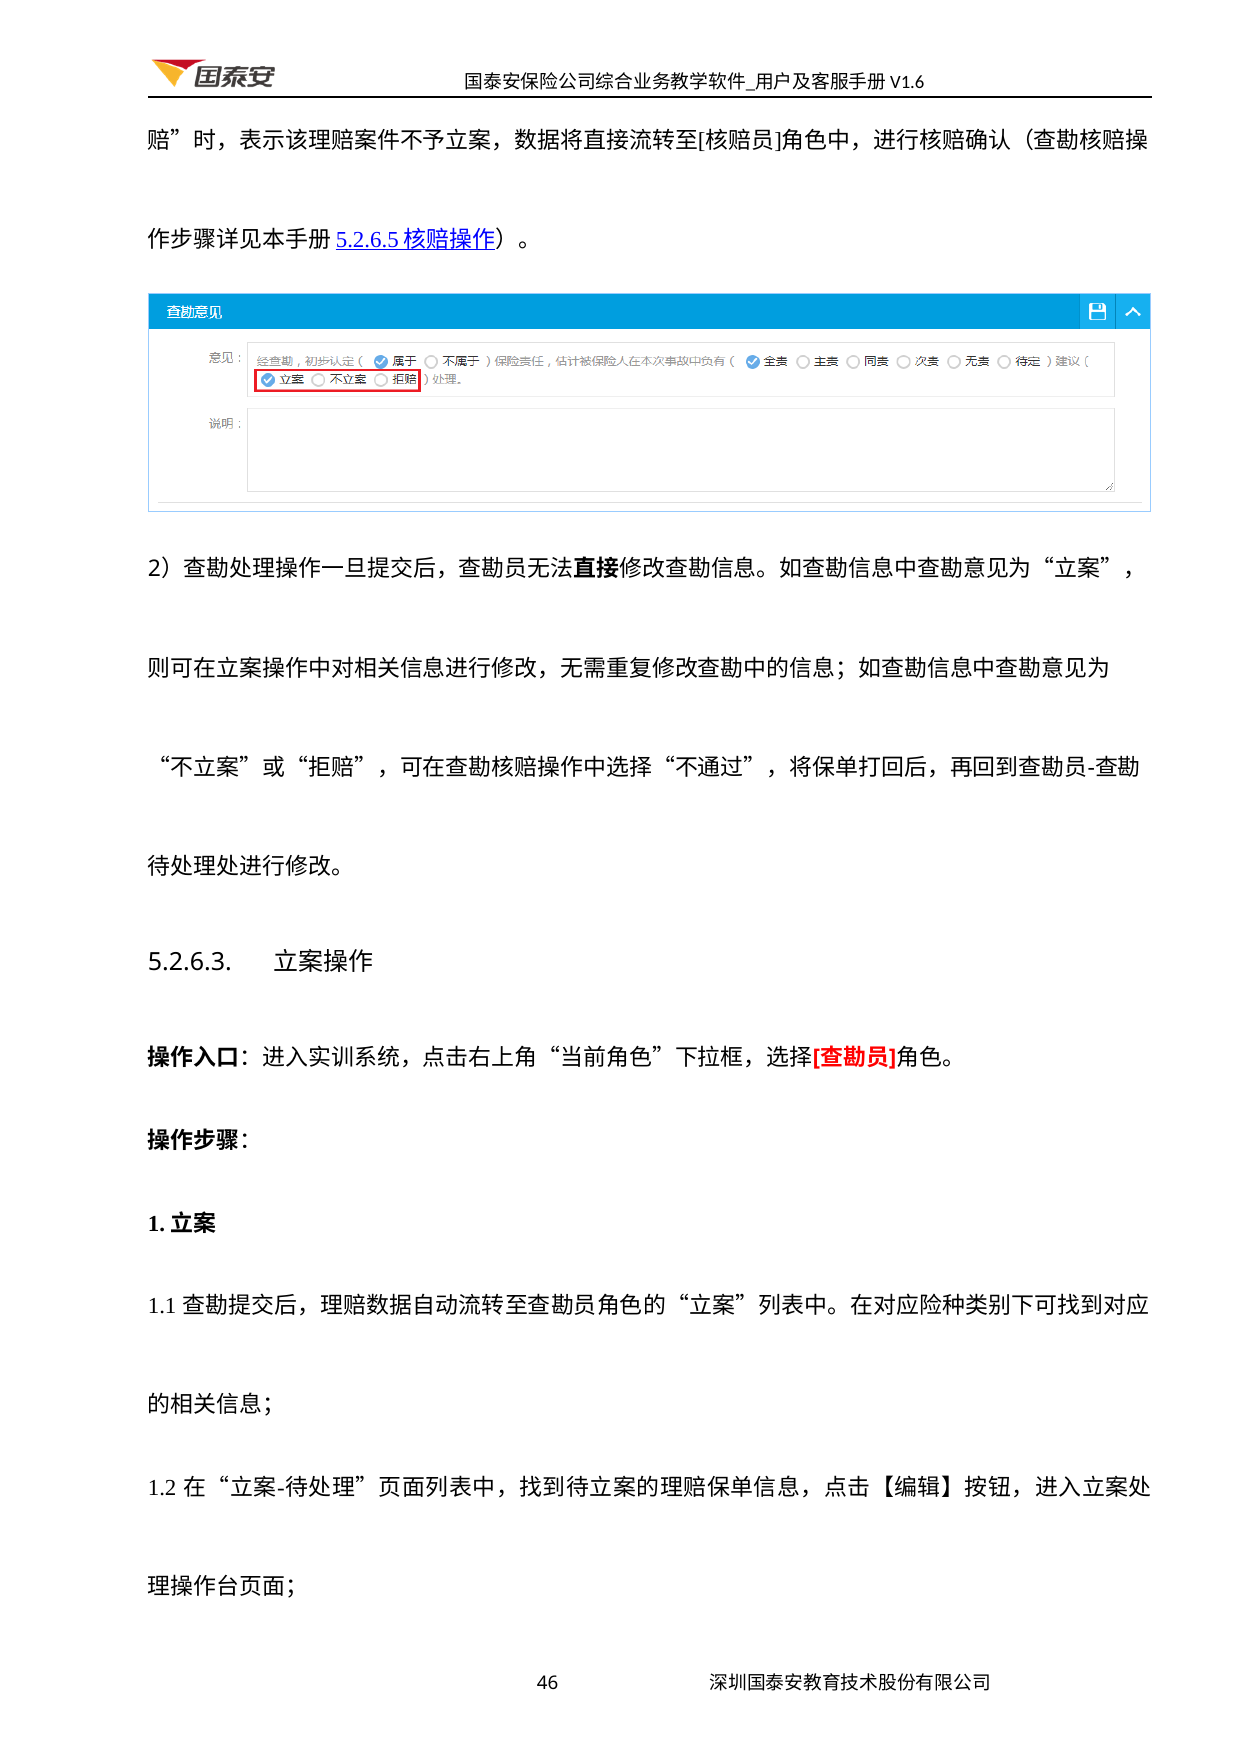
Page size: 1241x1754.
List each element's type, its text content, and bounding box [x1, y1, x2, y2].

picture [147, 59, 278, 89]
text 操作入口：进入实训系统，点击右上角“当前角色”下拉框，选择[查勘员]角色。 [148, 1023, 1152, 1089]
picture [149, 294, 1150, 511]
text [148, 106, 1152, 271]
text 1.2 在“立案-待处理”页面列表中，找到待立案的理赔保单信息，点击【编辑】按钮，进入立案处理操作台页面； [148, 1452, 1152, 1618]
text 1.1 查勘提交后，理赔数据自动流转至查勘员角色的“立案”列表中。在对应险种类别下可找到对应的相关信息； [148, 1271, 1152, 1436]
text 操作步骤： [148, 1106, 1152, 1172]
text 2）查勘处理操作一旦提交后，查勘员无法直接修改查勘信息。如查勘信息中查勘意见为“立案”，则可在立案操作中对相关信息进行修改，无需重复修改查勘中的信息；如查勘信息中查勘意见为“不立案”或“拒赔”，可在查勘核赔操作中选择“不通过”，将保单打回后，再回到查勘员-查勘待处理处进行修改。 [148, 534, 1152, 897]
text 1. 立案 [148, 1188, 1152, 1254]
subtitle 立案操作 [148, 926, 1152, 992]
